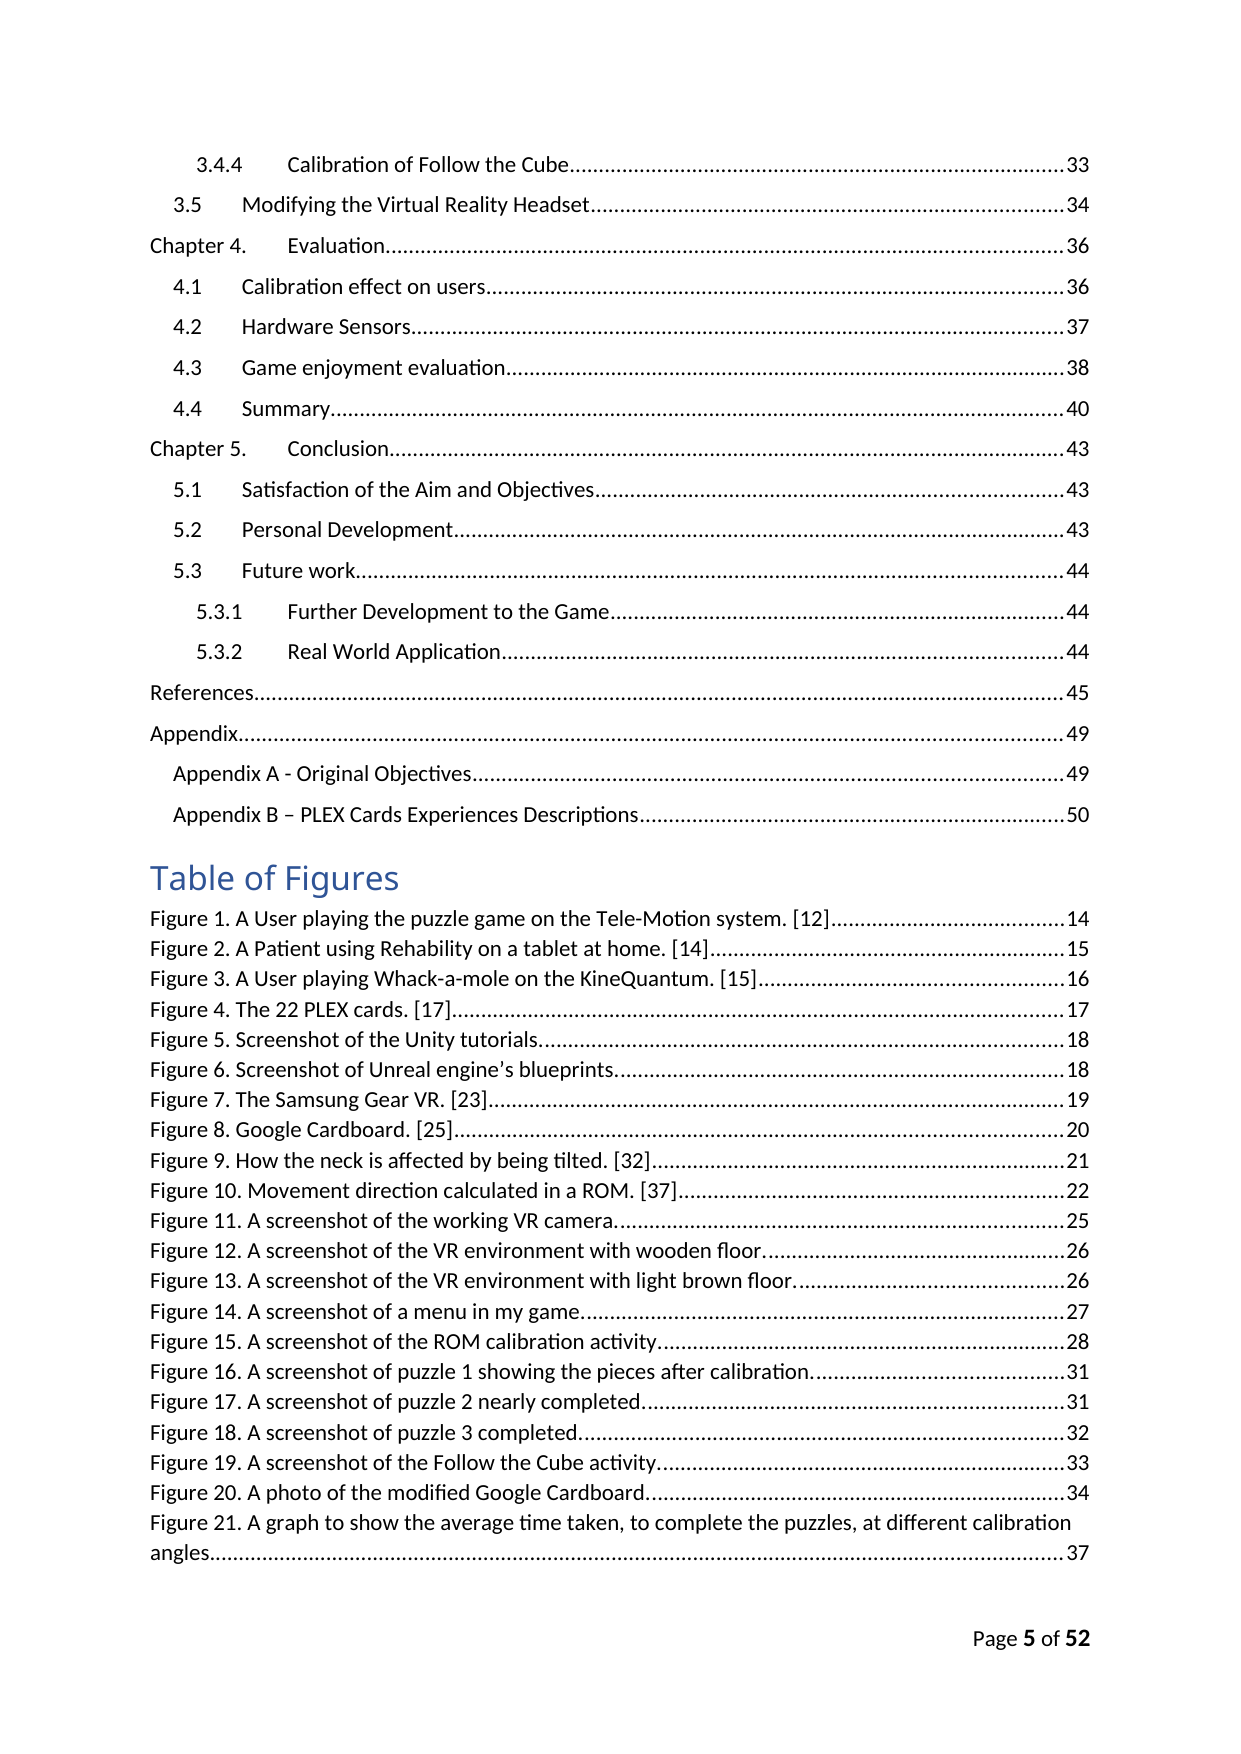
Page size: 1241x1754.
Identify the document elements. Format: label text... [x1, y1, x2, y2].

text 3.5 Modifying the Virtual Reality Headset 34 [173, 191, 1090, 219]
text Figure 5. Screenshot of the Unity tutorials. 18 [150, 1025, 1090, 1053]
text Figure 9. How the neck is affected by being tilted. [32] 21 [150, 1146, 1090, 1174]
text Figure 17. A screenshot of puzzle 2 nearly completed. 31 [150, 1387, 1090, 1416]
text Figure 3. A User playing Whack-a-mole on the KineQuantum. [15] 16 [150, 964, 1090, 993]
text 5.3 Future work 44 [173, 556, 1090, 584]
text Appendix 49 [150, 719, 1090, 747]
text Figure 10. Movement direction calculated in a ROM. [37] 22 [150, 1176, 1090, 1204]
text 5.3.1 Further Development to the Game 44 [196, 597, 1090, 625]
text 4.3 Game enjoyment evaluation 38 [173, 353, 1090, 381]
text 3.4.4 Calibration of Follow the Cube 33 [196, 150, 1090, 178]
text Chapter 5. Conclusion 43 [150, 434, 1090, 462]
text Figure 12. A screenshot of the VR environment with wooden floor. 26 [150, 1236, 1090, 1264]
text Figure 18. A screenshot of puzzle 3 completed. 32 [150, 1418, 1090, 1446]
text Figure 20. A photo of the modified Google Cardboard. 34 [150, 1478, 1090, 1506]
text Figure 6. Screenshot of Unreal engine’s blueprints. 18 [150, 1055, 1090, 1083]
text Figure 14. A screenshot of a menu in my game. 27 [150, 1297, 1090, 1325]
text Figure 15. A screenshot of the ROM calibration activity. 28 [150, 1327, 1090, 1355]
text Figure 4. The 22 PLEX cards. [17] 17 [150, 995, 1090, 1023]
text Figure 13. A screenshot of the VR environment with light brown floor. 26 [150, 1267, 1090, 1295]
text 4.2 Hardware Sensors 37 [173, 312, 1090, 341]
text Figure 2. A Patient using Rehability on a tablet at home. [14] 15 [150, 934, 1090, 962]
text 5.1 Satisfaction of the Aim and Objectives 43 [173, 475, 1090, 503]
text 4.1 Calibration effect on users 36 [173, 272, 1090, 300]
text Figure 16. A screenshot of puzzle 1 showing the pieces after calibration. 31 [150, 1357, 1090, 1385]
text 5.2 Personal Development 43 [173, 516, 1090, 544]
text Figure 11. A screenshot of the working VR camera. 25 [150, 1206, 1090, 1234]
text Chapter 4. Evaluation 36 [150, 231, 1090, 259]
text Figure 1. A User playing the puzzle game on the Tele-Motion system. [12] 14 [150, 904, 1090, 932]
subtitle Table of Figures [150, 855, 1090, 901]
text Figure 7. The Samsung Gear VR. [23] 19 [150, 1085, 1090, 1113]
text Figure 8. Google Cardboard. [25] 20 [150, 1116, 1090, 1144]
text 5.3.2 Real World Application 44 [196, 637, 1090, 666]
text Appendix A - Original Objectives 49 [173, 759, 1090, 787]
text Figure 19. A screenshot of the Follow the Cube activity. 33 [150, 1448, 1090, 1476]
text Figure 21. A graph to show the average time taken, to complete the puzzles, at different calibration angles. 37 [150, 1508, 1090, 1567]
text References 45 [150, 678, 1090, 706]
text 4.4 Summary 40 [173, 394, 1090, 422]
text Appendix B – PLEX Cards Experiences Descriptions 50 [173, 800, 1090, 828]
